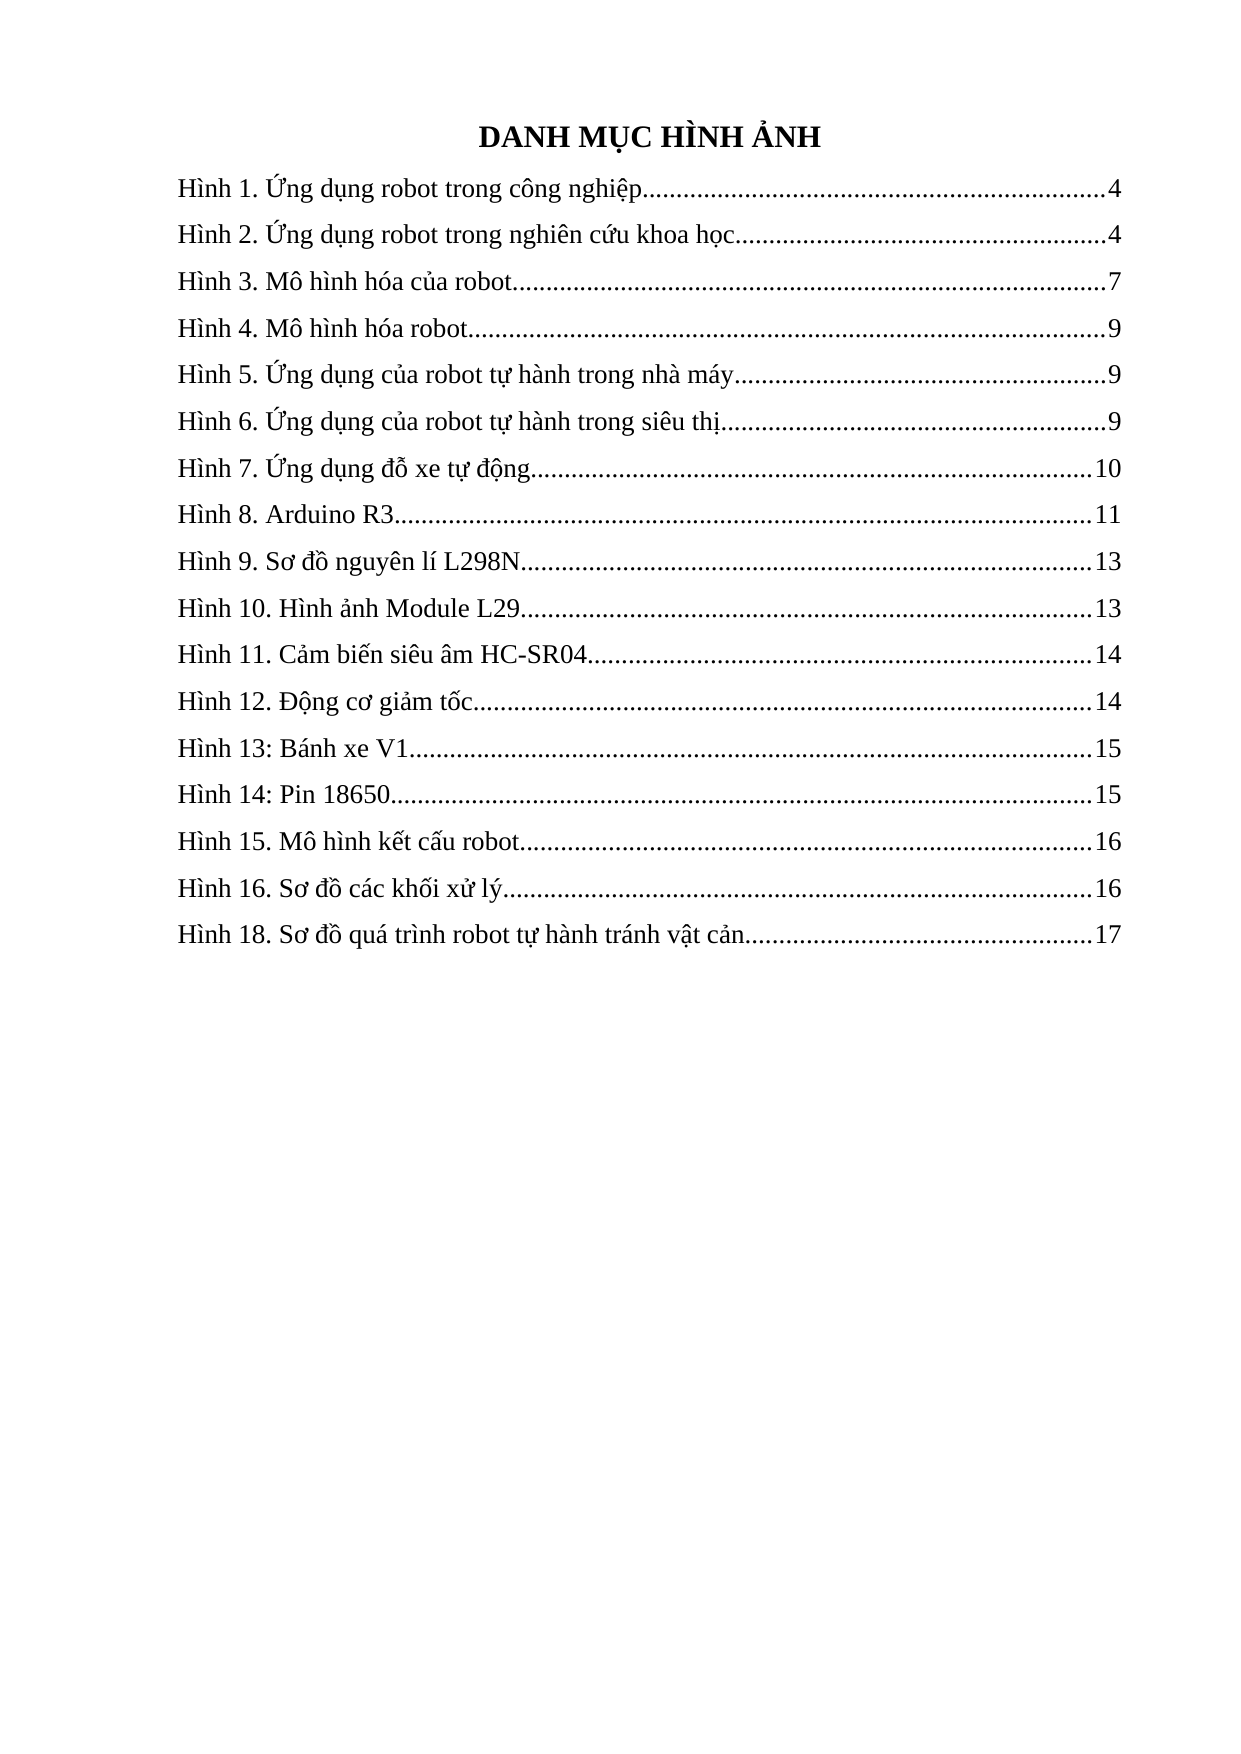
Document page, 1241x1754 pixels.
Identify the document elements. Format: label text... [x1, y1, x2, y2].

text Hình 9. Sơ đồ nguyên lí L298N. 13 [177, 545, 1122, 576]
text Hình 3. Mô hình hóa của robot. 7 [177, 265, 1122, 296]
text Hình 2. Ứng dụng robot trong nghiên cứu khoa học. 4 [177, 219, 1122, 250]
text Hình 14: Pin 18650. 15 [177, 779, 1122, 810]
text Hình 16. Sơ đồ các khối xử lý. 16 [177, 872, 1122, 903]
text Hình 12. Động cơ giảm tốc. 14 [177, 685, 1122, 716]
text DANH MỤC HÌNH ẢNH [177, 118, 1122, 154]
text Hình 4. Mô hình hóa robot. 9 [177, 312, 1122, 343]
text Hình 1. Ứng dụng robot trong công nghiệp. 4 [177, 172, 1122, 203]
text Hình 11. Cảm biến siêu âm HC-SR04. 14 [177, 639, 1122, 670]
text Hình 15. Mô hình kết cấu robot. 16 [177, 825, 1122, 856]
text Hình 18. Sơ đồ quá trình robot tự hành tránh vật cản. 17 [177, 919, 1122, 950]
text Hình 5. Ứng dụng của robot tự hành trong nhà máy. 9 [177, 359, 1122, 390]
text Hình 13: Bánh xe V1. 15 [177, 732, 1122, 763]
text Hình 6. Ứng dụng của robot tự hành trong siêu thị. 9 [177, 405, 1122, 436]
text Hình 7. Ứng dụng đỗ xe tự động. 10 [177, 452, 1122, 483]
text Hình 10. Hình ảnh Module L29. 13 [177, 592, 1122, 623]
text Hình 8. Arduino R3. 11 [177, 499, 1122, 530]
